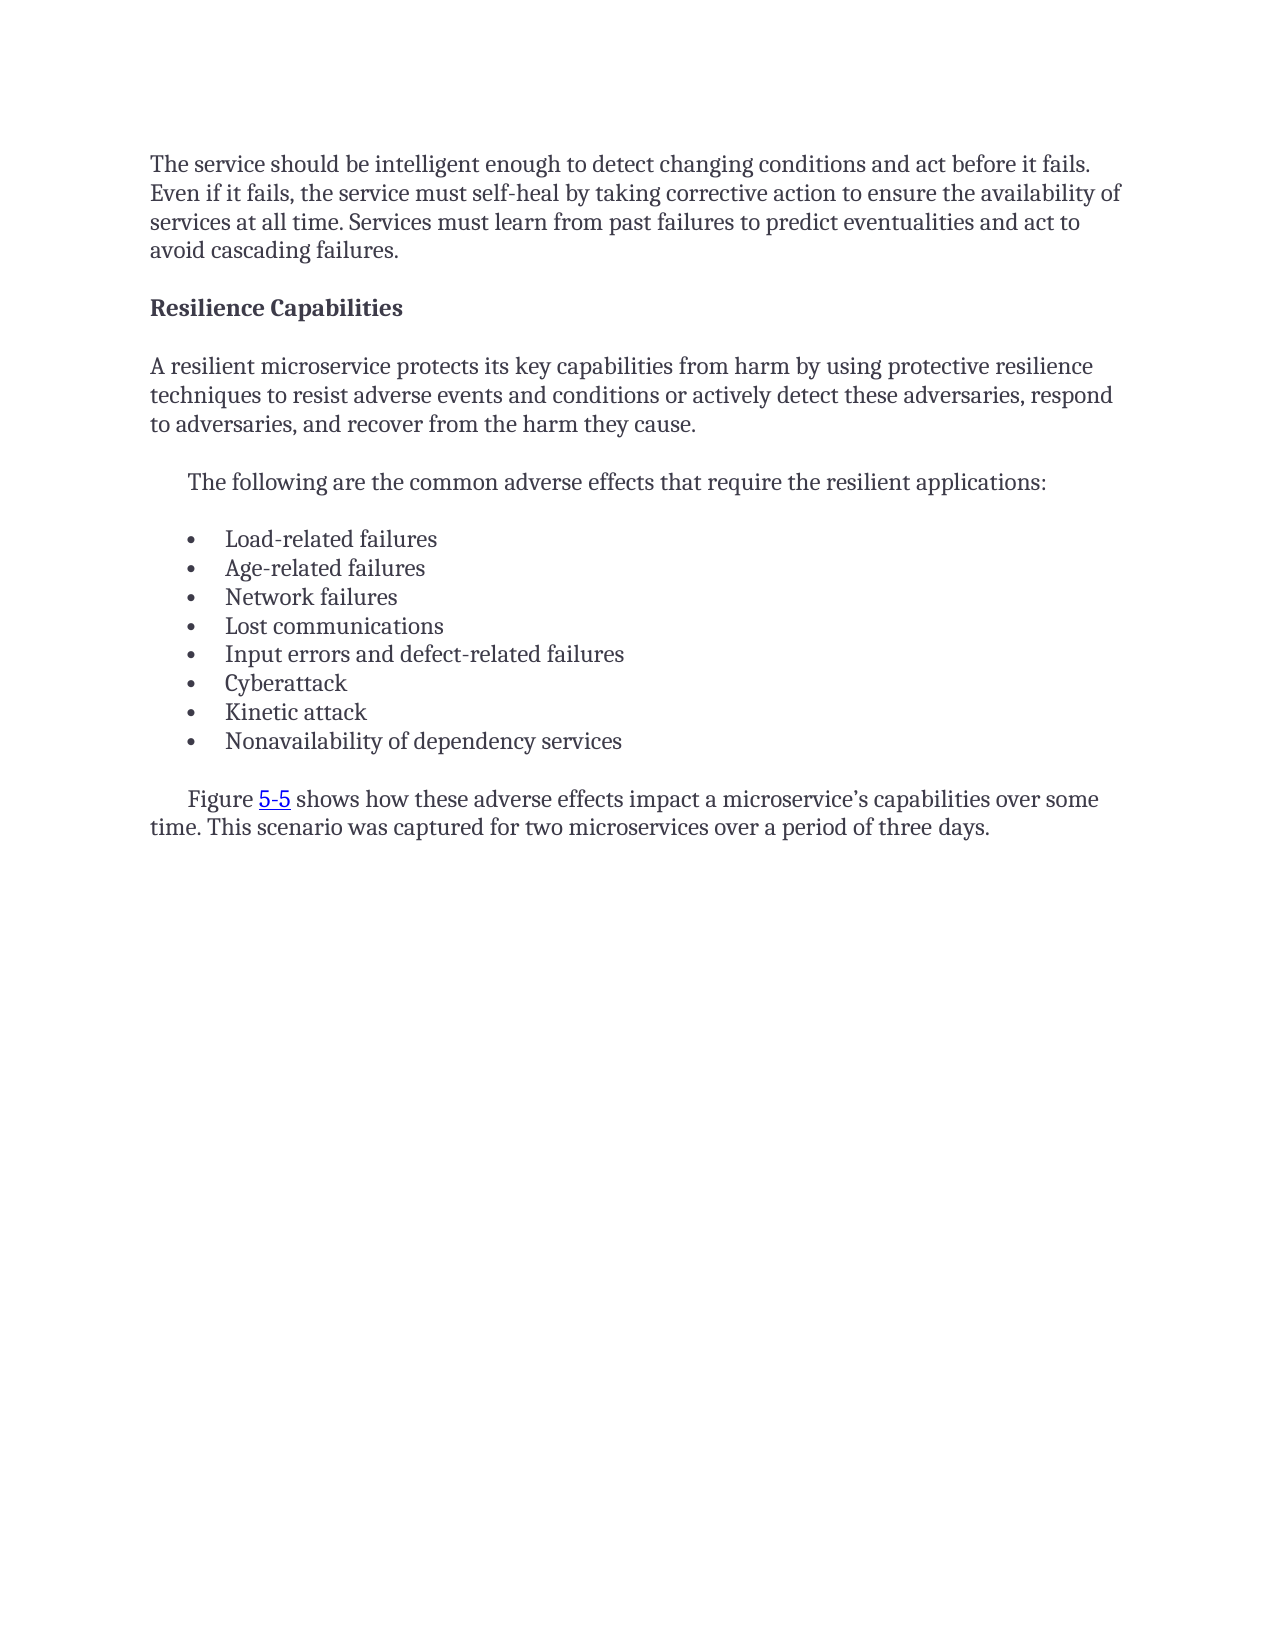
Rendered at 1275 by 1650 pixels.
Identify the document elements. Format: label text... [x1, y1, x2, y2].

list Input errors and defect-related failures [187, 640, 1125, 669]
list Network failures [187, 583, 1125, 612]
text The following are the common adverse effects that require the resilient applications: [150, 467, 1125, 496]
list Kinetic attack [187, 698, 1125, 727]
text The service should be intelligent enough to detect changing conditions and act before it fails. Even if it fails, the service must self-heal by taking corrective action to ensure the availability of services at all time. Services must learn from past failures to predict eventualities and act to avoid cascading failures. [150, 150, 1125, 265]
list Nonavailability of dependency services [187, 727, 1125, 755]
list Age-related failures [187, 554, 1125, 583]
text Resilience Capabilities [150, 294, 1125, 323]
list Cyberattack [187, 669, 1125, 698]
text A resilient microservice protects its key capabilities from harm by using protective resilience techniques to resist adverse events and conditions or actively detect these adversaries, respond to adversaries, and recover from the harm they cause. [150, 352, 1125, 438]
list Lost communications [187, 612, 1125, 640]
text Figure 5-5 shows how these adverse effects impact a microservice’s capabilities over some time. This scenario was captured for two microservices over a period of three days. [150, 784, 1125, 842]
list Load-related failures [187, 525, 1125, 554]
